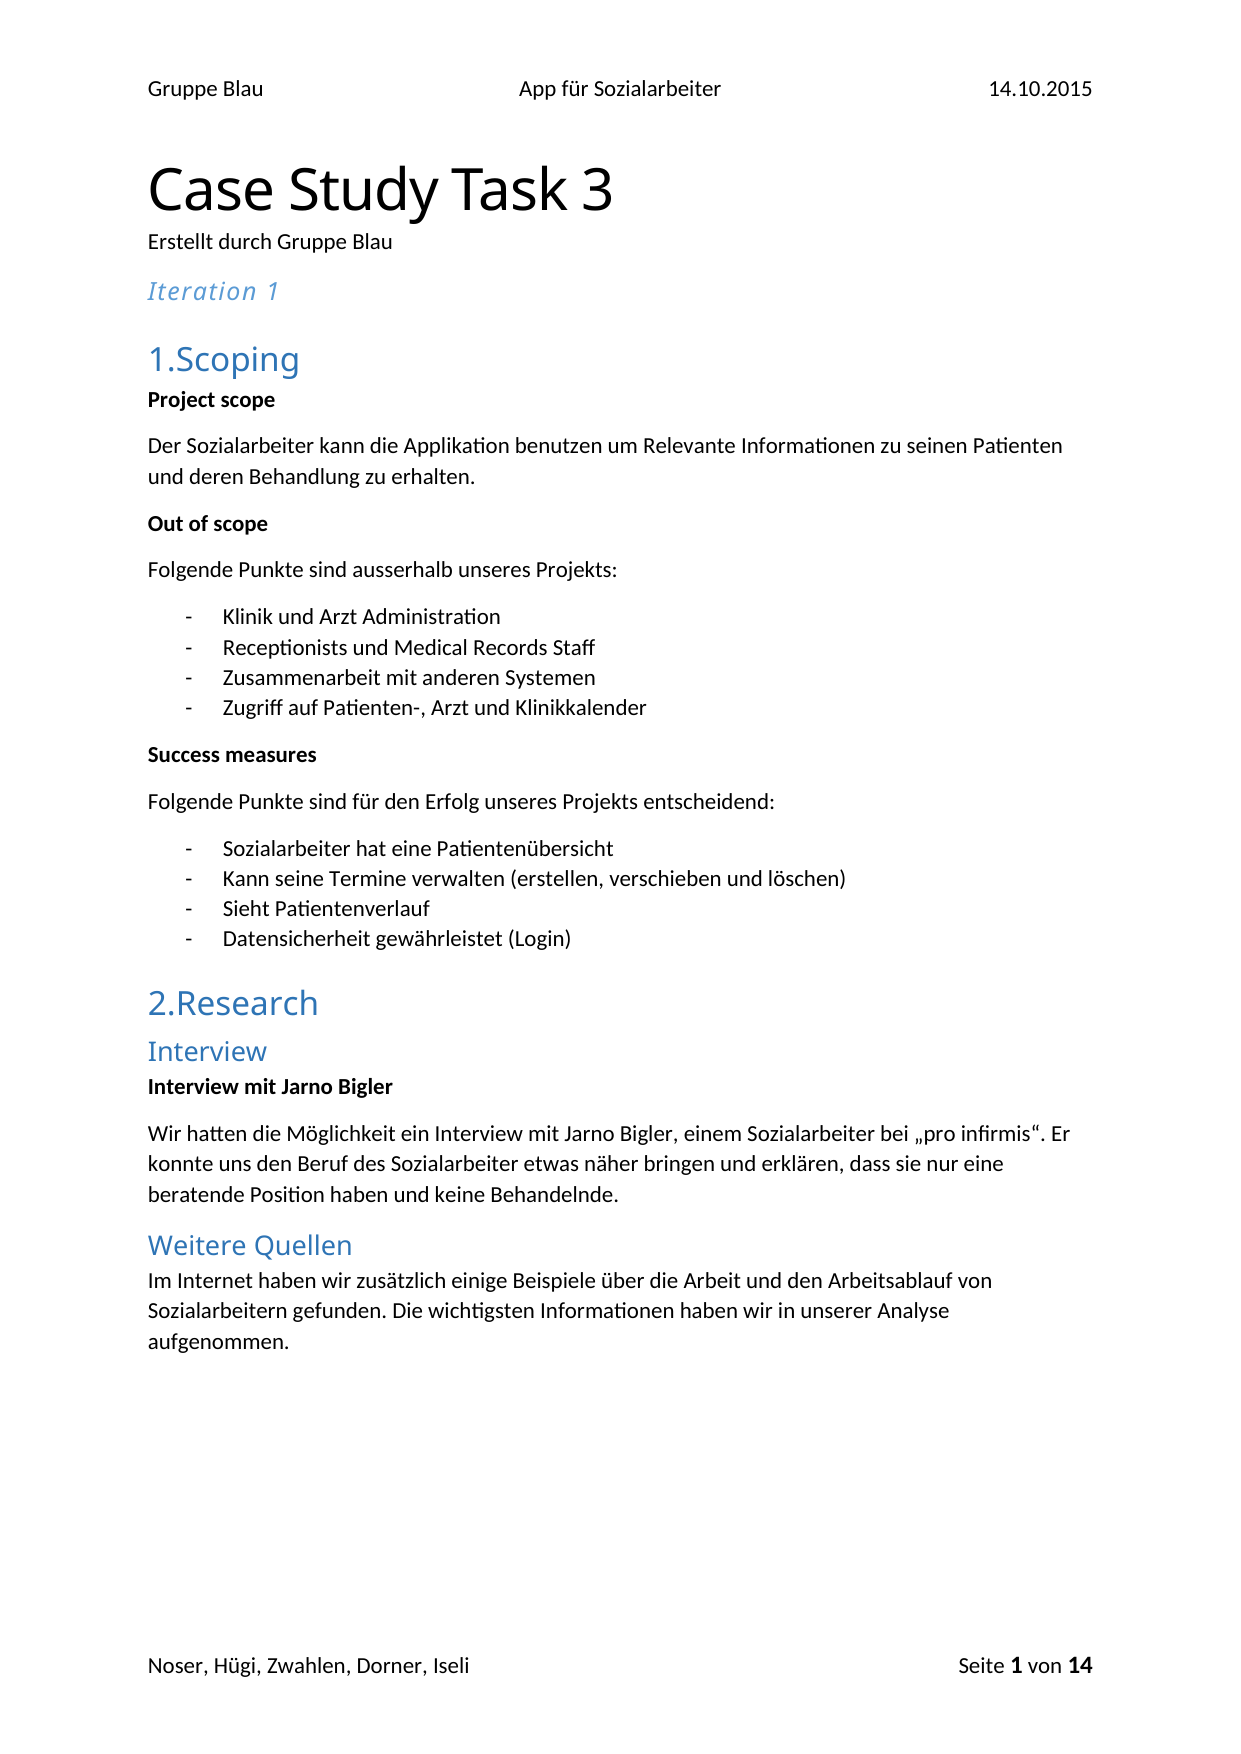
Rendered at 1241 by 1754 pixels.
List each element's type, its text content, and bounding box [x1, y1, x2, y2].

text Interview mit Jarno Bigler [148, 1072, 1093, 1100]
text Der Sozialarbeiter kann die Applikation benutzen um Relevante Informationen zu seinen Patienten und deren Behandlung zu erhalten. [148, 432, 1093, 490]
list Zusammenarbeit mit anderen Systemen [185, 663, 1093, 691]
subtitle Weitere Quellen [148, 1227, 1093, 1263]
text Folgende Punkte sind ausserhalb unseres Projekts: [148, 556, 1093, 583]
list Sozialarbeiter hat eine Patientenübersicht [185, 834, 1093, 862]
text Out of scope [148, 509, 1093, 537]
subtitle Interview [148, 1033, 1093, 1069]
title Case Study Task 3 [148, 148, 1093, 227]
list Kann seine Termine verwalten (erstellen, verschieben und löschen) [185, 864, 1093, 892]
subtitle 1.Scoping [148, 336, 1093, 381]
text Im Internet haben wir zusätzlich einige Beispiele über die Arbeit und den Arbeitsablauf von Sozialarbeitern gefunden. Die wichtigsten Informationen haben wir in unserer Analyse aufgenommen. [148, 1266, 1093, 1355]
text Wir hatten die Möglichkeit ein Interview mit Jarno Bigler, einem Sozialarbeiter bei „pro infirmis“. Er konnte uns den Beruf des Sozialarbeiter etwas näher bringen und erklären, dass sie nur eine beratende Position haben und keine Behandelnde. [148, 1119, 1093, 1208]
list Datensicherheit gewährleistet (Login) [185, 924, 1093, 952]
text Folgende Punkte sind für den Erfolg unseres Projekts entscheidend: [148, 787, 1093, 815]
list Zugriff auf Patienten-, Arzt und Klinikkalender [185, 693, 1093, 721]
subtitle 2.Research [148, 979, 1093, 1025]
text Project scope [148, 385, 1093, 413]
subtitle Iteration 1 [148, 274, 1093, 308]
text Erstellt durch Gruppe Blau [148, 227, 1093, 255]
list Receptionists und Medical Records Staff [185, 633, 1093, 661]
list Sieht Patientenverlauf [185, 894, 1093, 922]
list Klinik und Arzt Administration [185, 602, 1093, 630]
text Success measures [148, 740, 1093, 768]
